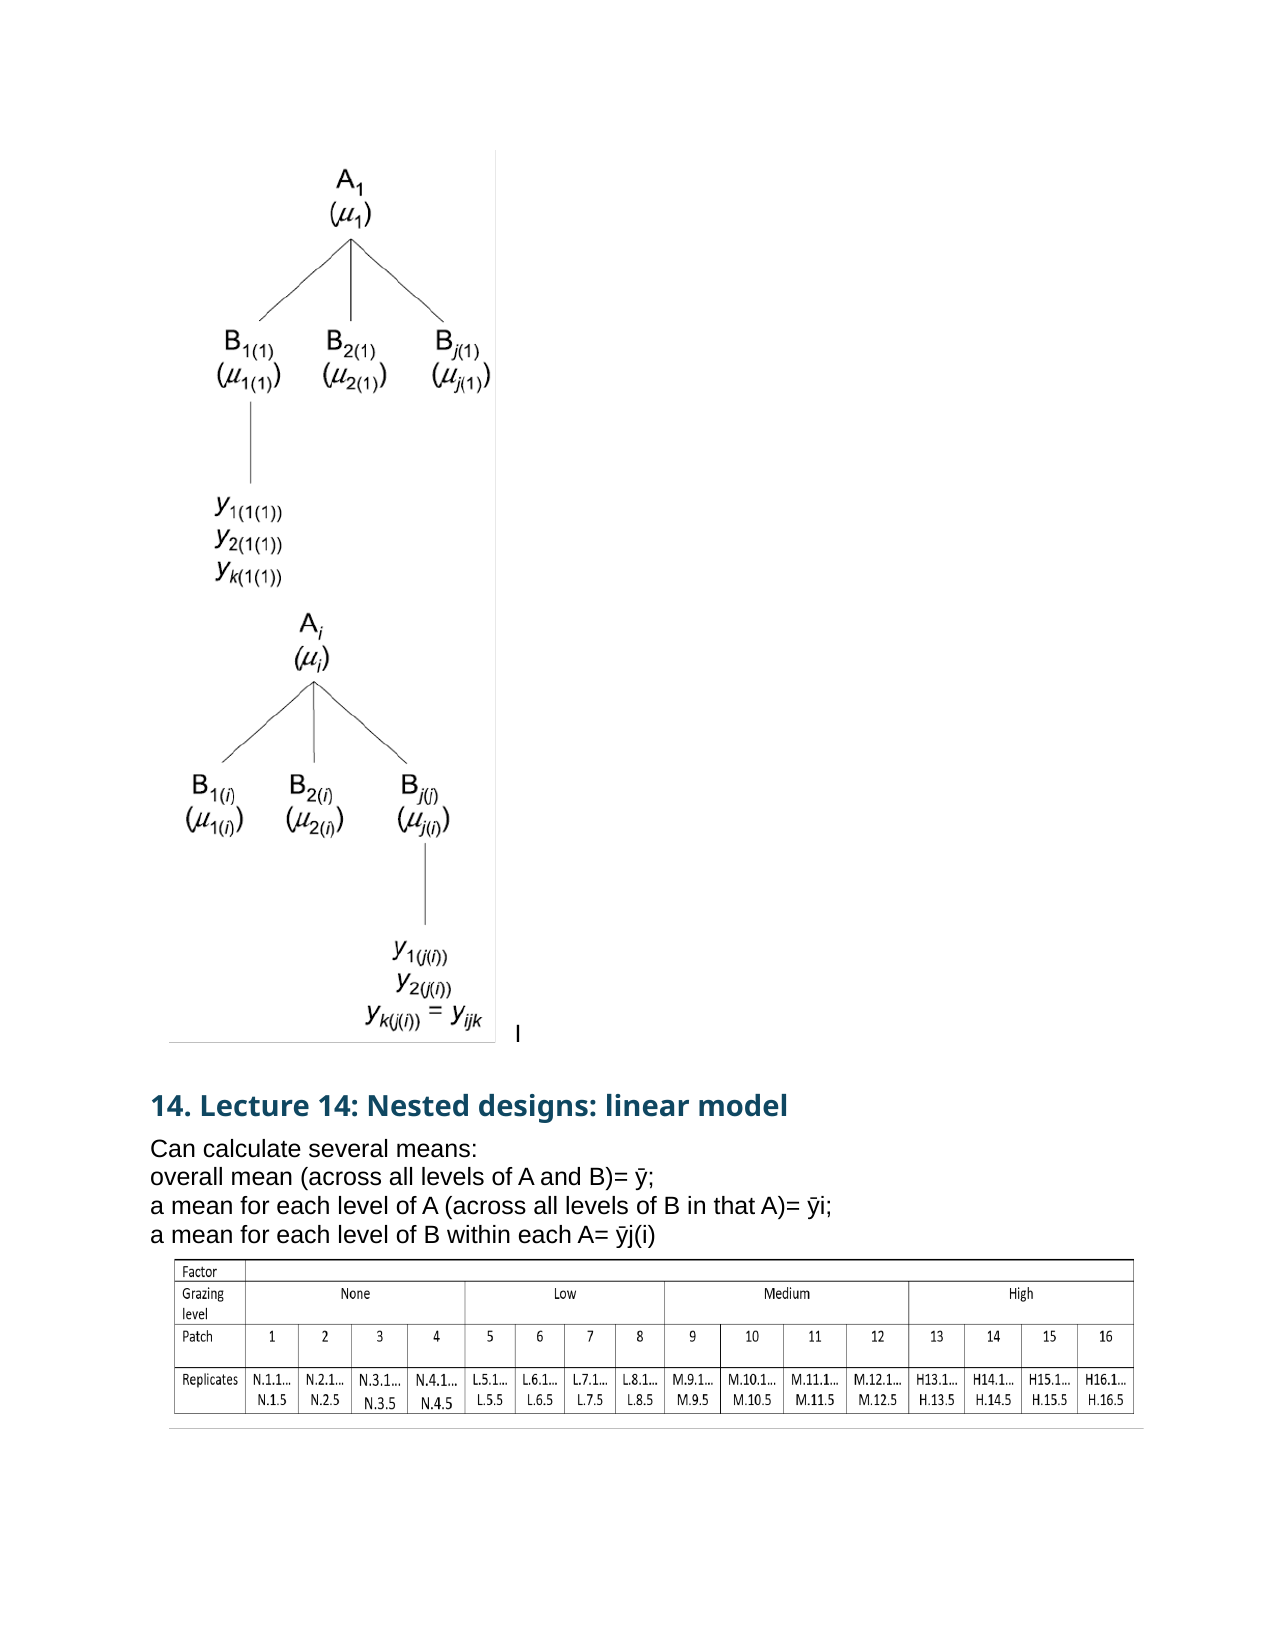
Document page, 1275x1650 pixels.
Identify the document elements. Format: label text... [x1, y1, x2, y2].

picture [168, 150, 496, 1043]
picture [168, 1248, 1144, 1429]
subtitle 14. Lecture 14: Nested designs: linear model [150, 1086, 1125, 1125]
